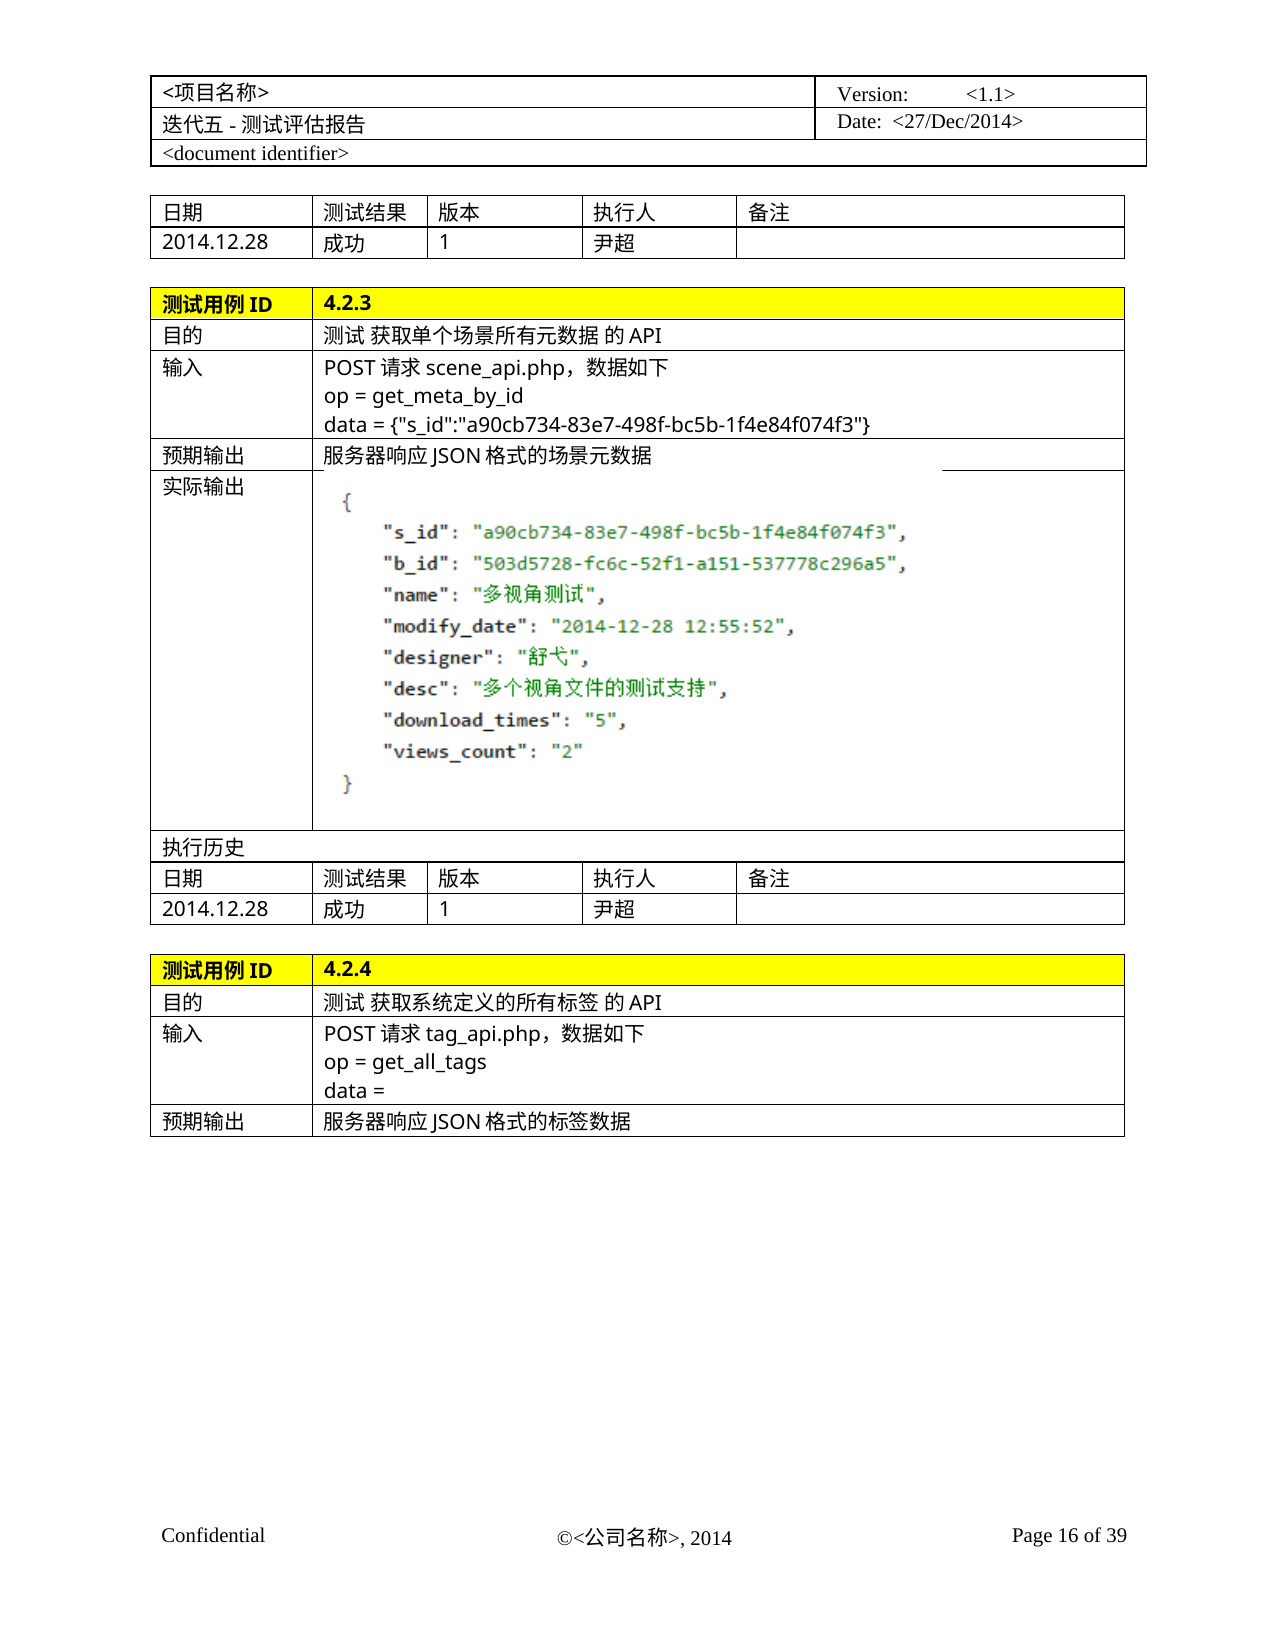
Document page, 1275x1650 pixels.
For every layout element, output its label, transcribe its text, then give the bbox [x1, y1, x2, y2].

table_cell POST请求tag_api.php，数据如下 op = get_all_tags data = [313, 1017, 1124, 1104]
table_cell 预期输出 [151, 439, 312, 469]
table_header 测试用例ID [151, 955, 312, 985]
table_header 4.2.3 [313, 288, 1124, 318]
table_cell 尹超 [583, 894, 736, 924]
table_cell 测试 获取系统定义的所有标签 的API [313, 986, 1124, 1016]
table_cell 执行历史 [151, 831, 1124, 861]
table_cell 目的 [151, 986, 312, 1016]
table_cell 目的 [151, 320, 312, 350]
table_cell POST请求scene_api.php，数据如下 op = get_meta_by_id data = {"s_id":"a90cb734-83e7-498f-bc5b-1f4e84f074f3"} [313, 351, 1124, 438]
table_header 4.2.4 [313, 955, 1124, 985]
table_cell 1 [428, 894, 582, 924]
table_cell 执行人 [583, 196, 736, 226]
table_cell [737, 228, 1124, 258]
table_cell 尹超 [583, 228, 736, 258]
table_header 测试用例ID [151, 288, 312, 318]
table_cell 2014.12.28 [151, 228, 312, 258]
table_cell 2014.12.28 [151, 894, 312, 924]
table_cell 备注 [737, 196, 1124, 226]
table_cell 备注 [737, 863, 1124, 893]
table_cell 预期输出 [151, 1105, 312, 1136]
table_cell 输入 [151, 1017, 312, 1104]
table_cell 1 [428, 228, 582, 258]
table_cell 日期 [151, 196, 312, 226]
table_cell [313, 471, 1124, 830]
table_cell 成功 [313, 228, 427, 258]
table_cell 输入 [151, 351, 312, 438]
table_cell 测试结果 [313, 196, 427, 226]
table_cell 执行人 [583, 863, 736, 893]
table_cell 服务器响应JSON格式的场景元数据 [313, 439, 1124, 469]
table_cell 测试结果 [313, 863, 427, 893]
table_cell 日期 [151, 863, 312, 893]
picture [323, 470, 943, 802]
table_cell 版本 [428, 863, 582, 893]
table_cell 成功 [313, 894, 427, 924]
table_cell 服务器响应JSON格式的标签数据 [313, 1105, 1124, 1136]
table_cell 测试 获取单个场景所有元数据 的API [313, 320, 1124, 350]
table_cell 实际输出 [151, 471, 312, 830]
table_cell [737, 894, 1124, 924]
table_cell 版本 [428, 196, 582, 226]
